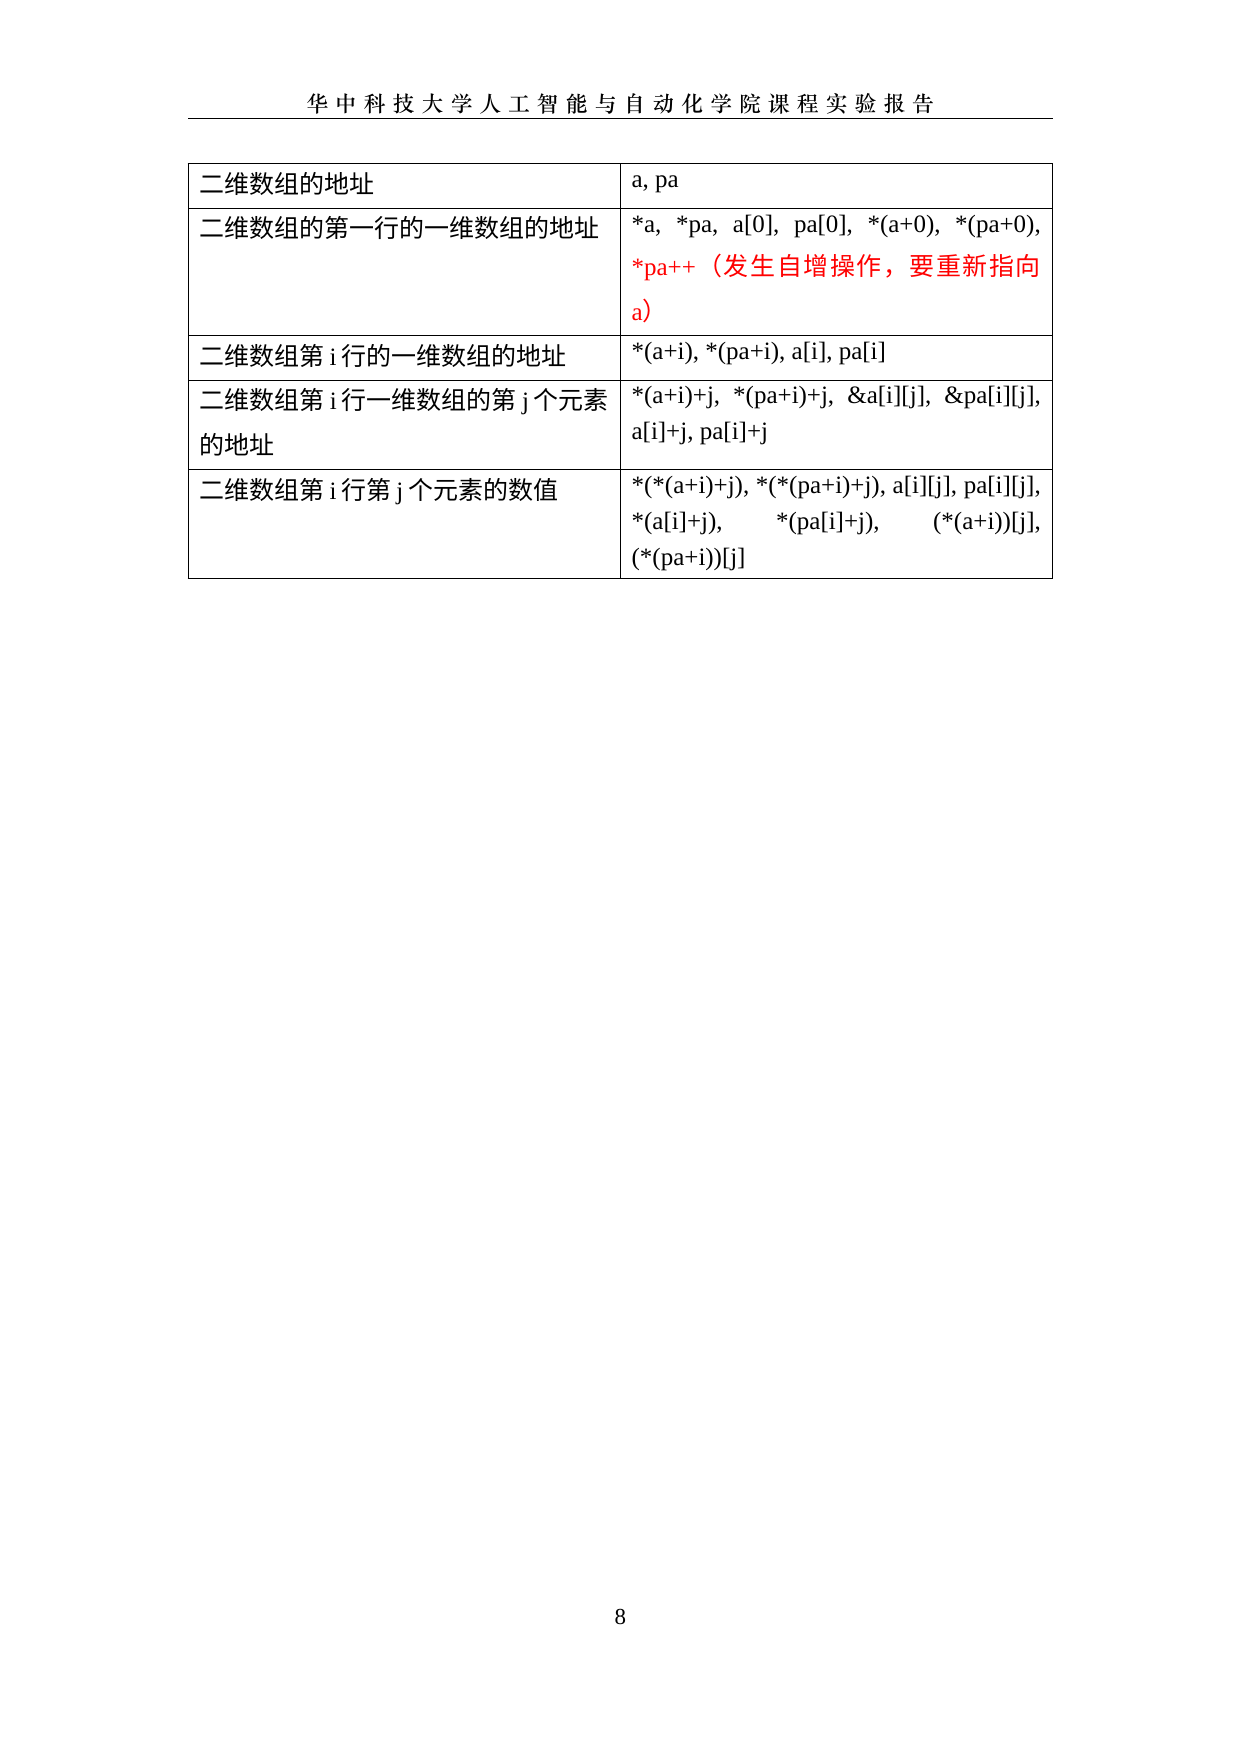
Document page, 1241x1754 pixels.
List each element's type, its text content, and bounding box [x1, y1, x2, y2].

table_cell 二维数组第i行的一维数组的地址 [189, 336, 620, 379]
table_cell 二维数组的第一行的一维数组的地址 [189, 209, 620, 335]
table_cell *(a+i), *(pa+i), a[i], pa[i] [621, 336, 1052, 379]
table_header a, pa [621, 164, 1052, 208]
table_cell 二维数组第i行一维数组的第j个元素的地址 [189, 381, 620, 469]
table_cell *a, *pa, a[0], pa[0], *(a+0), *(pa+0), *pa++（发生自增操作，要重新指向a） [621, 209, 1052, 335]
table_cell *(*(a+i)+j), *(*(pa+i)+j), a[i][j], pa[i][j], *(a[i]+j), *(pa[i]+j), (*(a+i))[j], (*(pa+i))[j] [621, 470, 1052, 578]
table_cell 二维数组第i行第j个元素的数值 [189, 470, 620, 578]
table_cell *(a+i)+j, *(pa+i)+j, &a[i][j], &pa[i][j], a[i]+j, pa[i]+j [621, 381, 1052, 469]
table_header 二维数组的地址 [189, 164, 620, 208]
